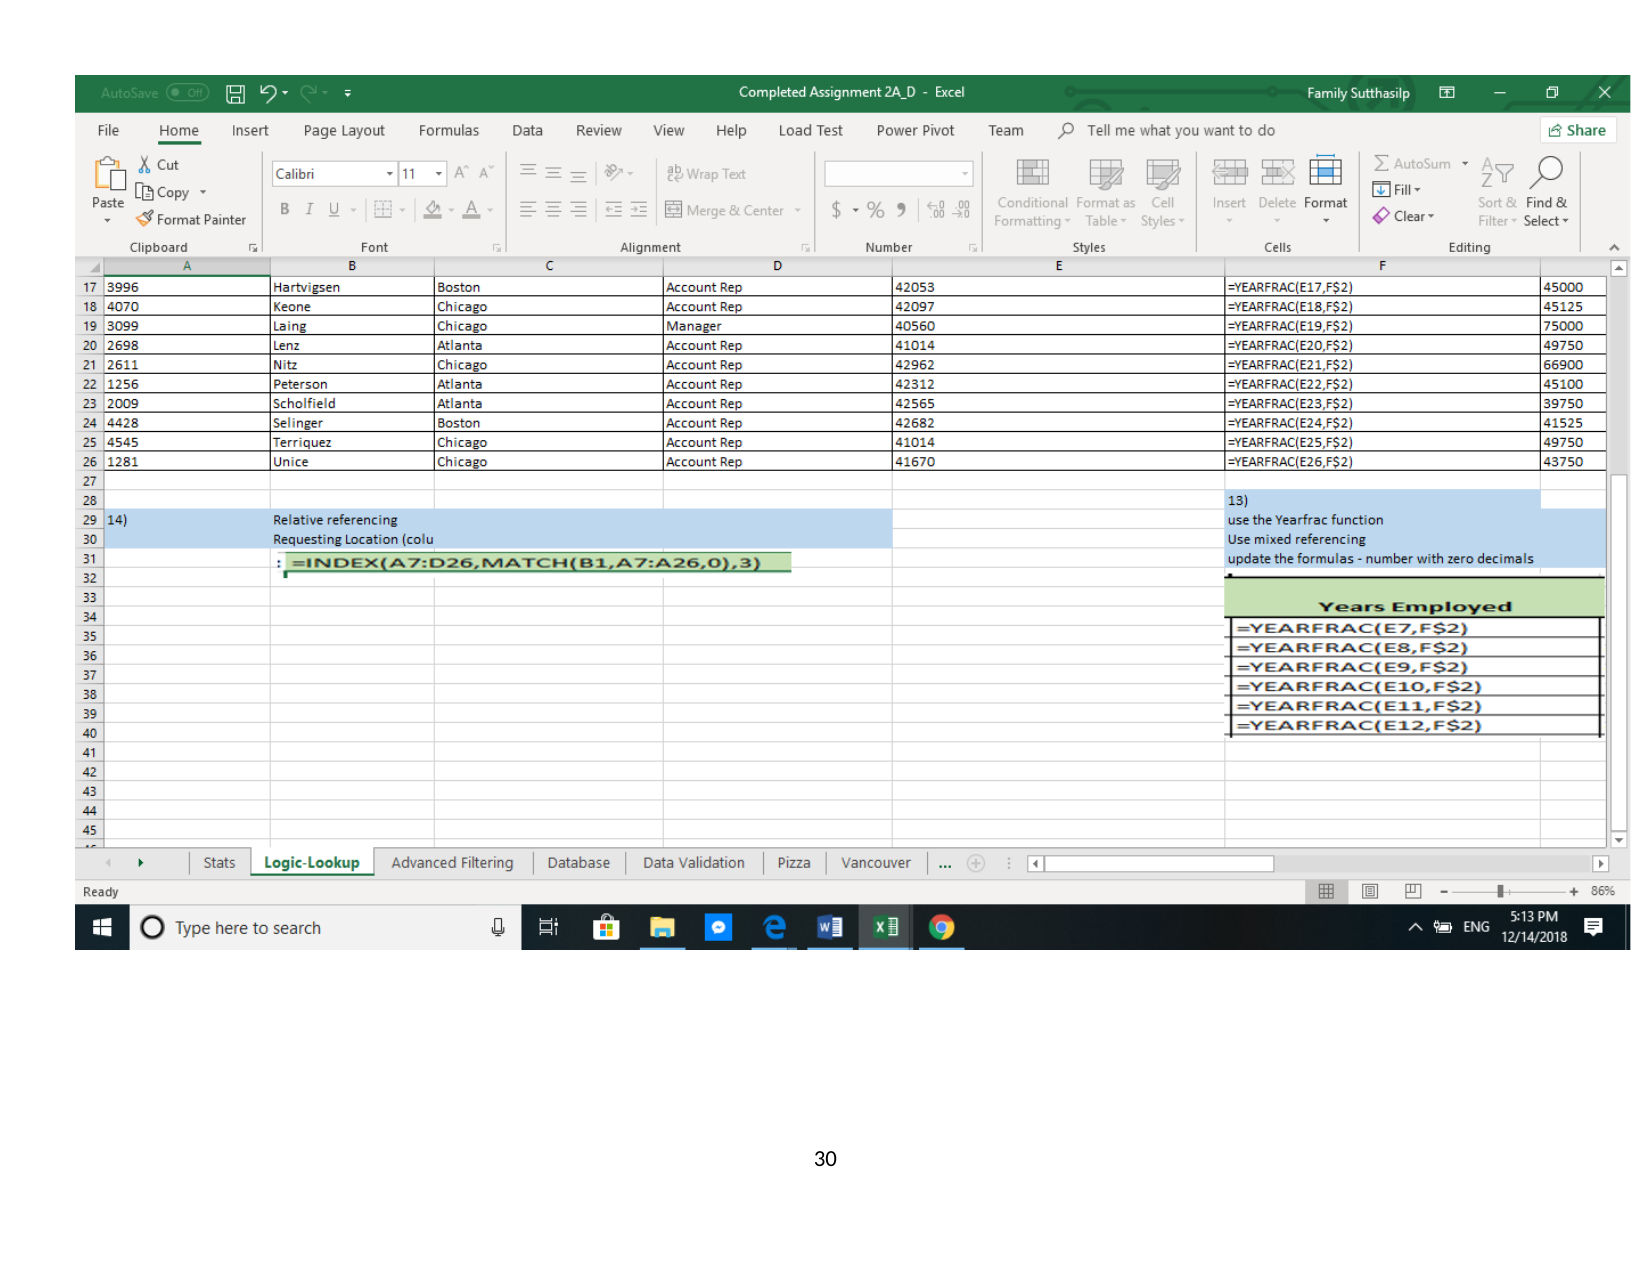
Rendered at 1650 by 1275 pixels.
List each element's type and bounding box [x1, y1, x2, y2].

picture [75, 75, 1631, 950]
